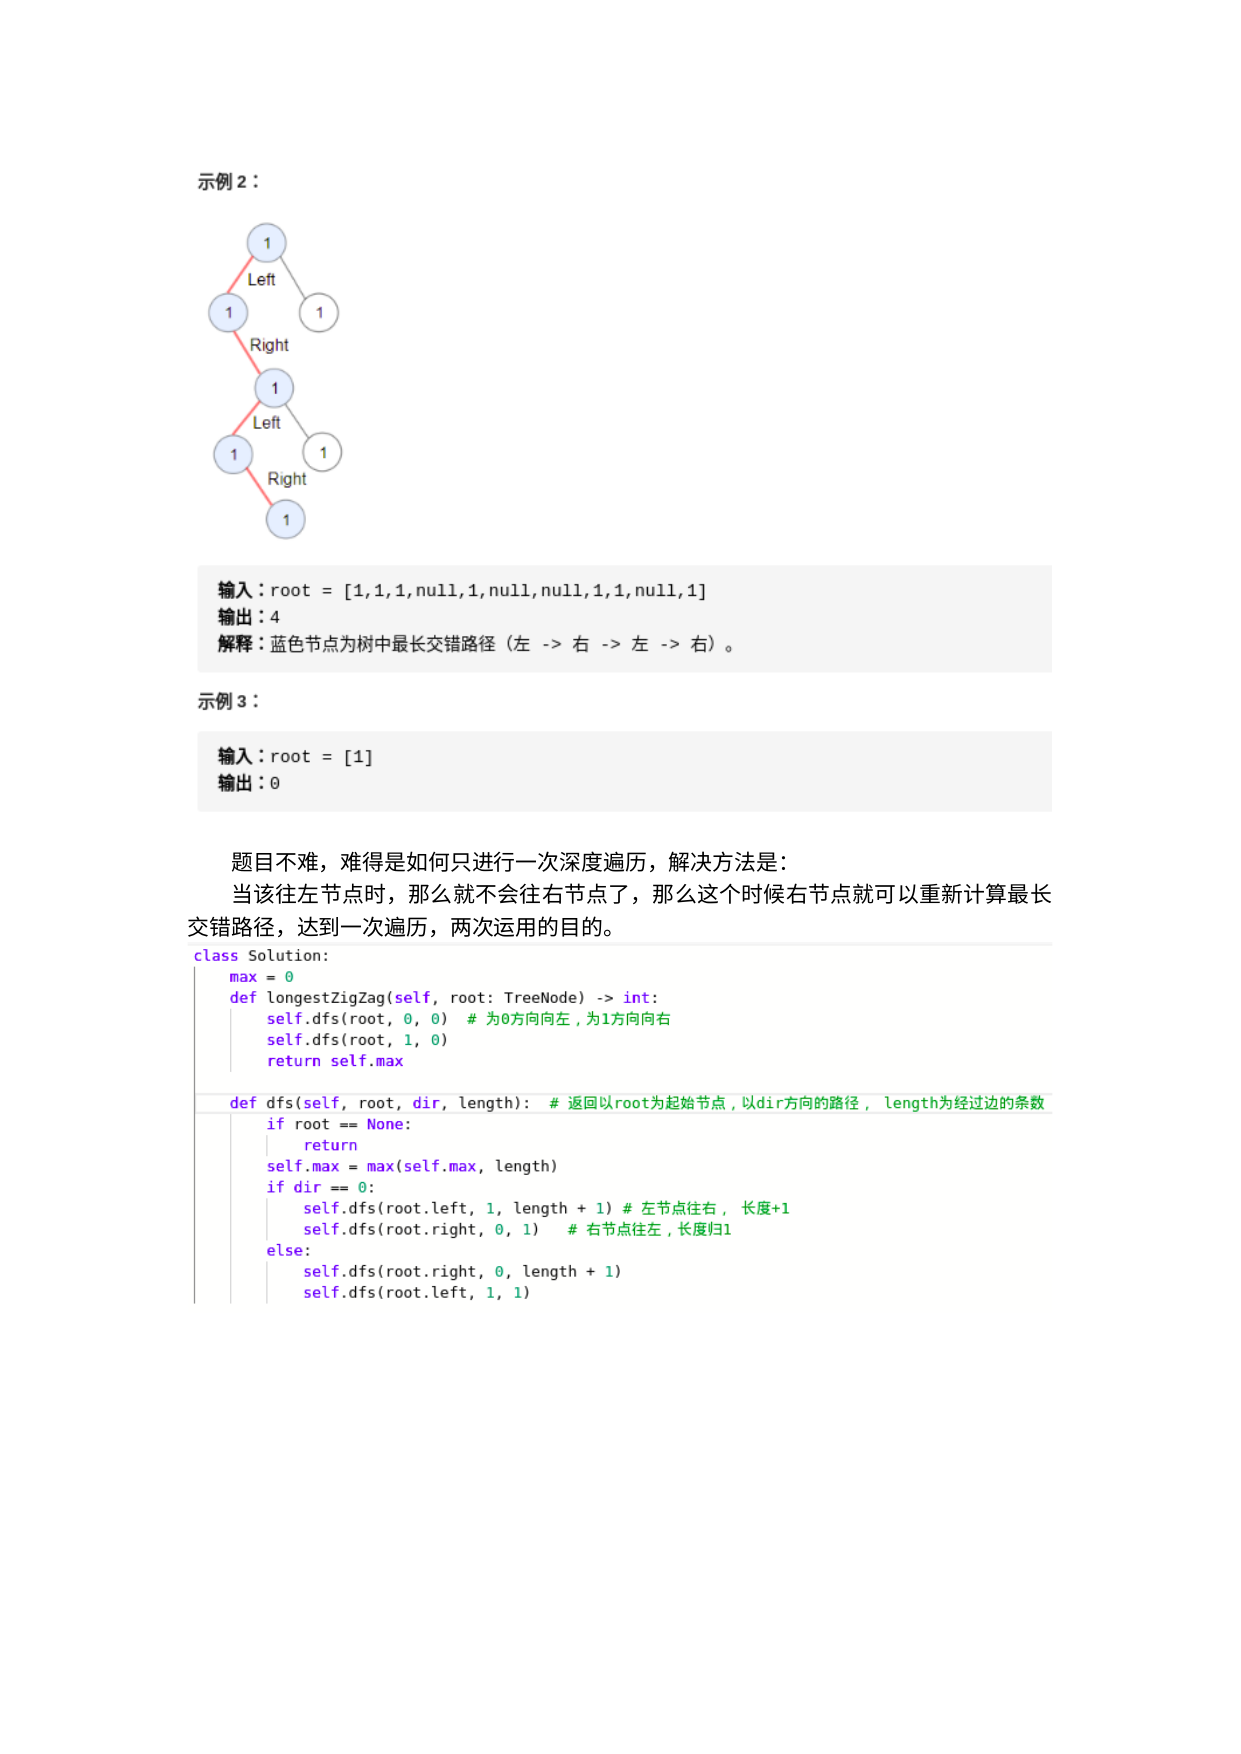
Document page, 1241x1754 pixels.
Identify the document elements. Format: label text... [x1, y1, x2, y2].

picture [187, 162, 1052, 836]
text 当该往左节点时，那么就不会往右节点了，那么这个时候右节点就可以重新计算最长交错路径，达到一次遍历，两次运用的目的。 [187, 877, 1053, 942]
text 题目不难，难得是如何只进行一次深度遍历，解决方法是： [187, 844, 1053, 877]
picture [187, 942, 1053, 1313]
